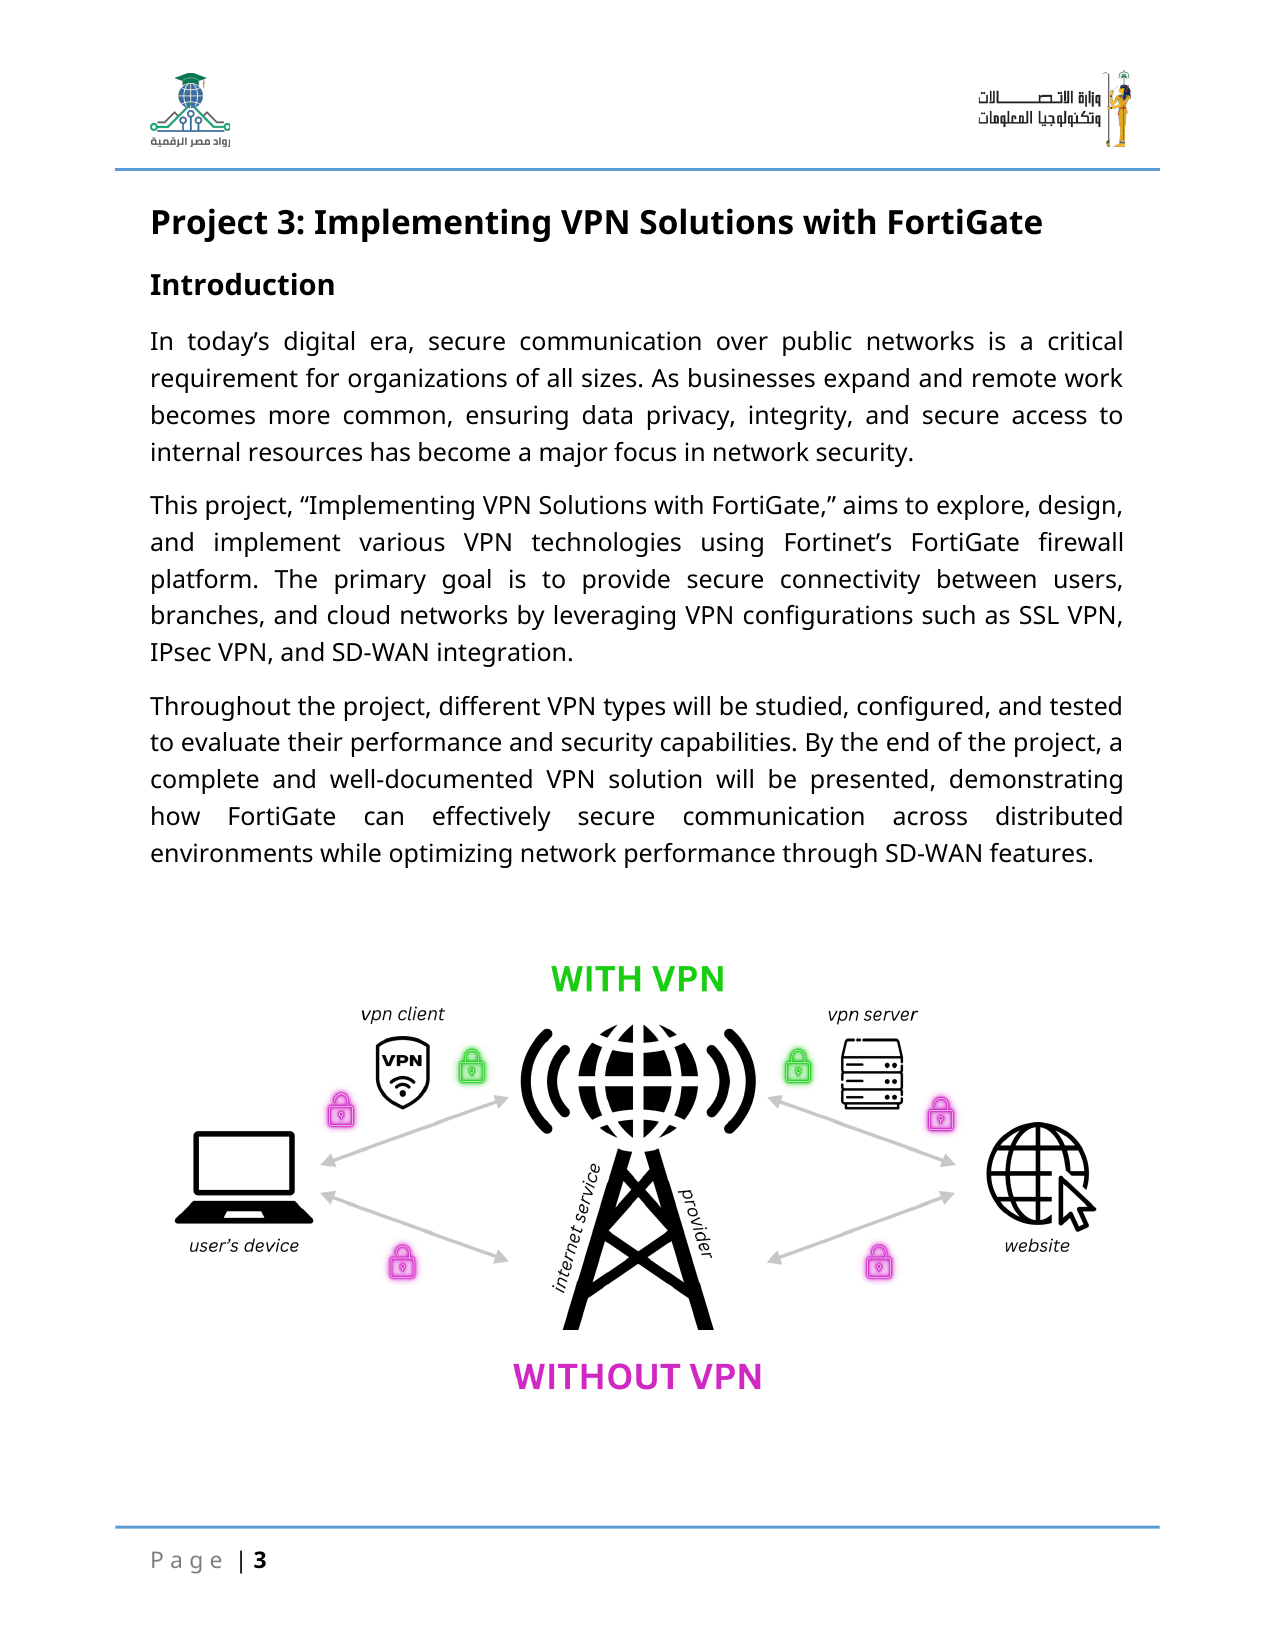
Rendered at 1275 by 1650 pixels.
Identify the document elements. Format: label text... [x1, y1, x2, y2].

text This project, “Implementing VPN Solutions with FortiGate,” aims to explore, design, and implement various VPN technologies using Fortinet’s FortiGate firewall platform. The primary goal is to provide secure connectivity between users, branches, and cloud networks by leveraging VPN configurations such as SSL VPN, IPsec VPN, and SD-WAN integration. [150, 488, 1125, 669]
text Introduction [150, 264, 1125, 304]
picture [978, 70, 1131, 147]
picture [150, 903, 1125, 1452]
text In today’s digital era, secure communication over public networks is a critical requirement for organizations of all sizes. As businesses expand and remote work becomes more common, ensuring data privacy, integrity, and secure access to internal resources has become a major focus in network security. [150, 324, 1125, 468]
text Throughout the project, different VPN types will be studied, configured, and tested to evaluate their performance and security capabilities. By the end of the project, a complete and well-documented VPN solution will be presented, demonstrating how FortiGate can effectively secure communication across distributed environments while optimizing network performance through SD-WAN features. [150, 688, 1125, 869]
text Project 3: Implementing VPN Solutions with FortiGate [150, 199, 1125, 244]
picture [150, 73, 231, 147]
